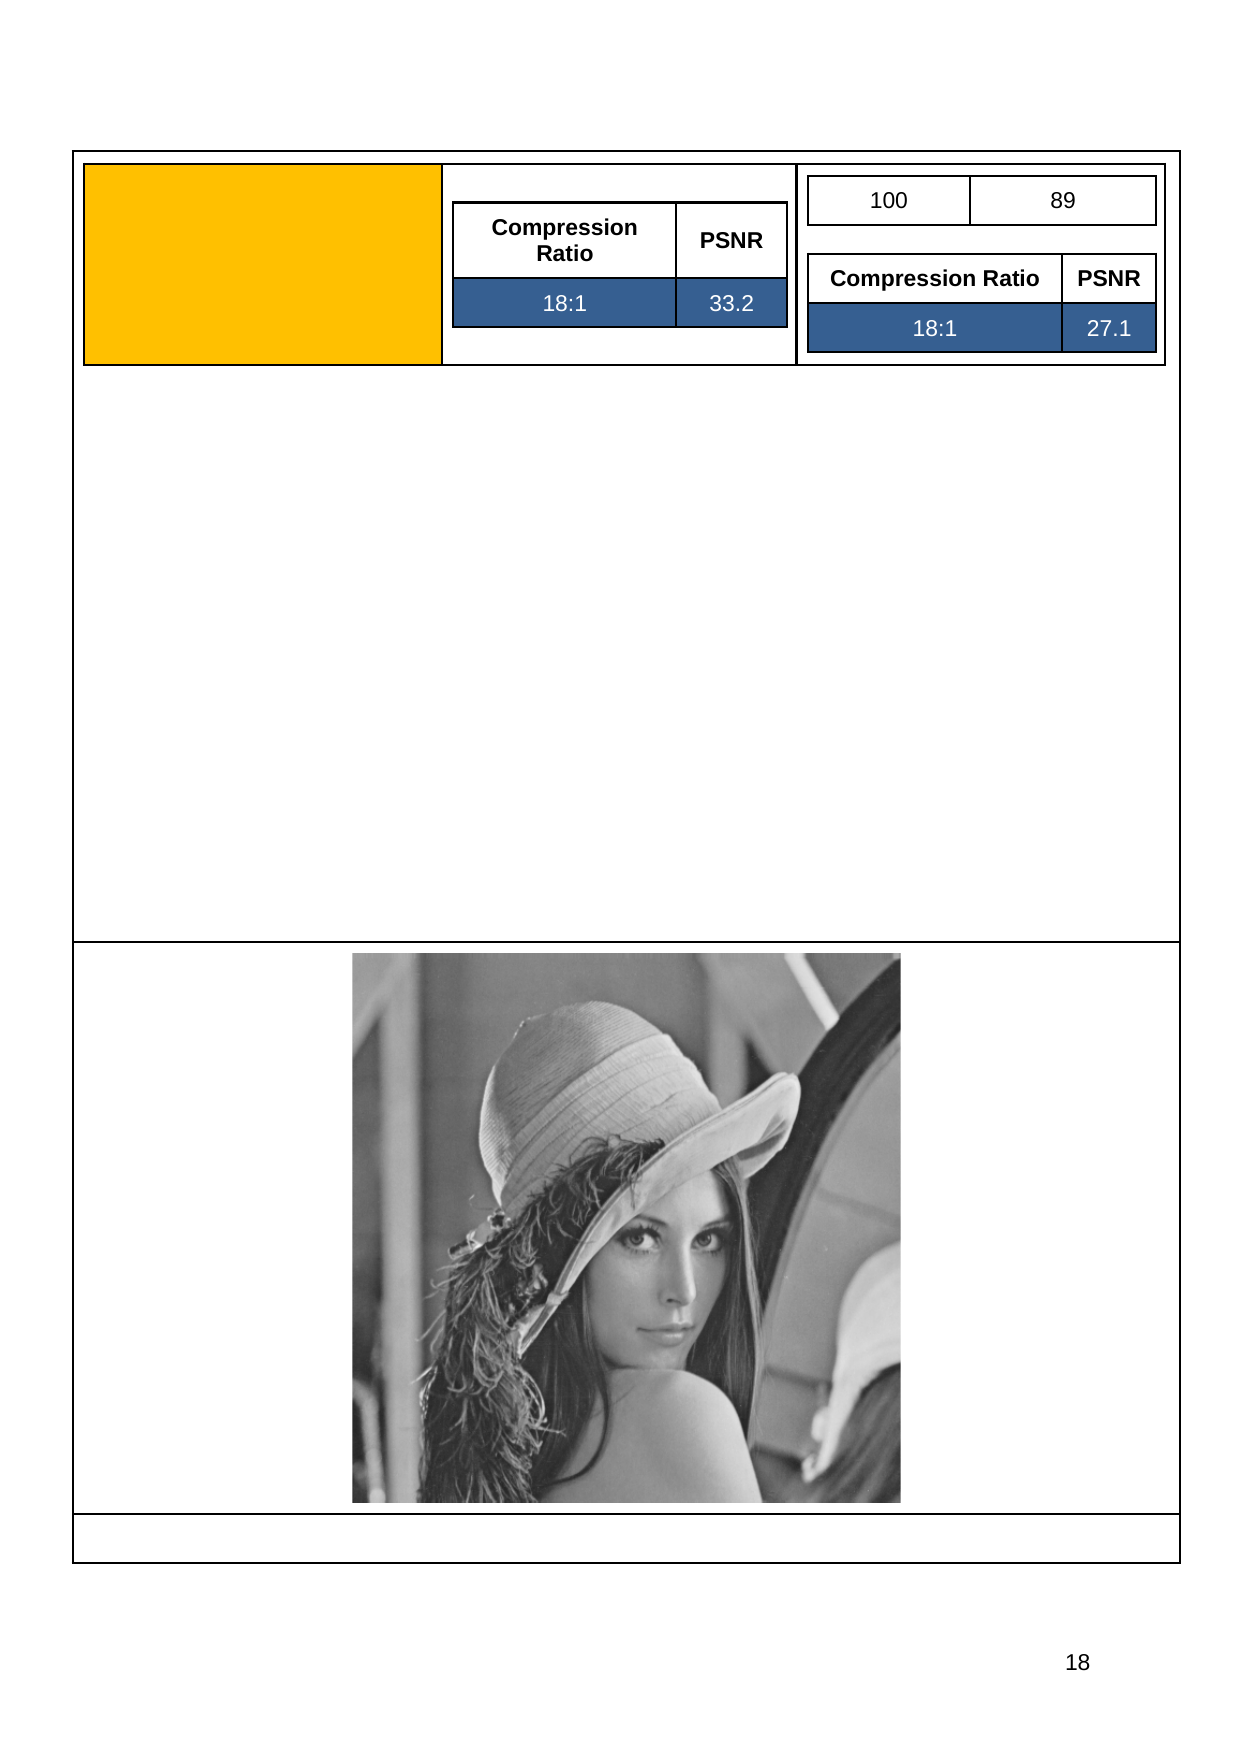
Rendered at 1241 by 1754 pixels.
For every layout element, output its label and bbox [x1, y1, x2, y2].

table_cell [74, 943, 1179, 1513]
picture [352, 953, 901, 1503]
table_cell [74, 152, 1179, 941]
table_cell [74, 1515, 1179, 1562]
